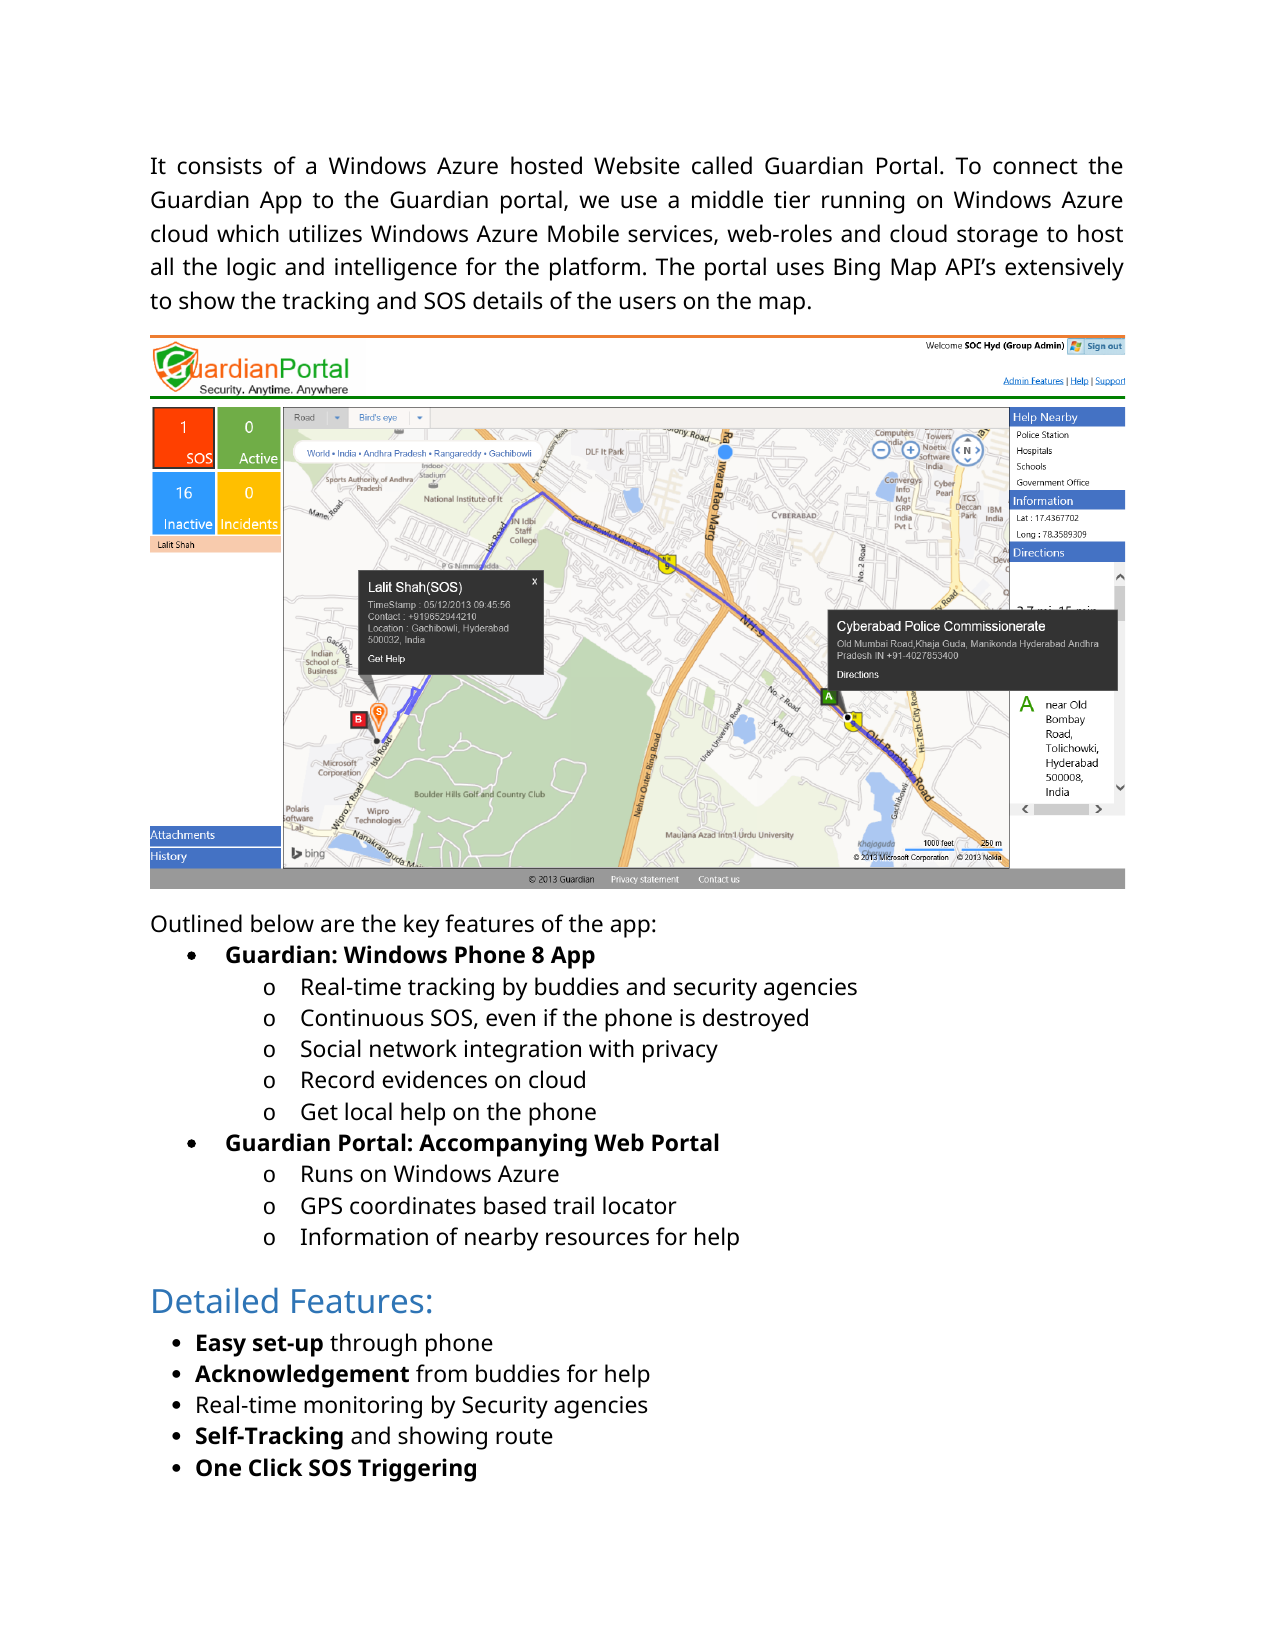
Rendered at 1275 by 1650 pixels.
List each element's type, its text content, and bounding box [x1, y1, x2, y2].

text It consists of a Windows Azure hosted Website called Guardian Portal. To connect the Guardian App to the Guardian portal, we use a middle tier running on Windows Azure cloud which utilizes Windows Azure Mobile services, web-roles and cloud storage to host all the logic and intelligence for the platform. The portal uses Bing Map API’s extensively to show the tracking and SOS details of the users on the map. [150, 150, 1125, 316]
list Record evidences on cloud [262, 1064, 1125, 1096]
list Guardian Portal: Accompanying Web Portal [187, 1127, 1125, 1158]
list Real-time monitoring by Security agencies [172, 1389, 1125, 1420]
list Social network integration with privacy [262, 1033, 1125, 1064]
list Information of nearby resources for help [262, 1221, 1125, 1252]
list Easy set-up through phone [172, 1326, 1125, 1358]
list Real-time tracking by buddies and security agencies [262, 970, 1125, 1002]
list One Click SOS Triggering [172, 1451, 1125, 1483]
picture [150, 335, 1125, 889]
list Runs on Windows Azure [262, 1158, 1125, 1190]
list Self-Tracking and showing route [172, 1420, 1125, 1451]
subtitle Detailed Features: [150, 1277, 1125, 1323]
list Get local help on the phone [262, 1096, 1125, 1127]
list Acknowledgement from buddies for help [172, 1358, 1125, 1389]
text Outlined below are the key features of the app: [150, 908, 1125, 939]
list Guardian: Windows Phone 8 App [187, 939, 1125, 970]
list GPS coordinates based trail locator [262, 1190, 1125, 1221]
list Continuous SOS, even if the phone is destroyed [262, 1002, 1125, 1033]
